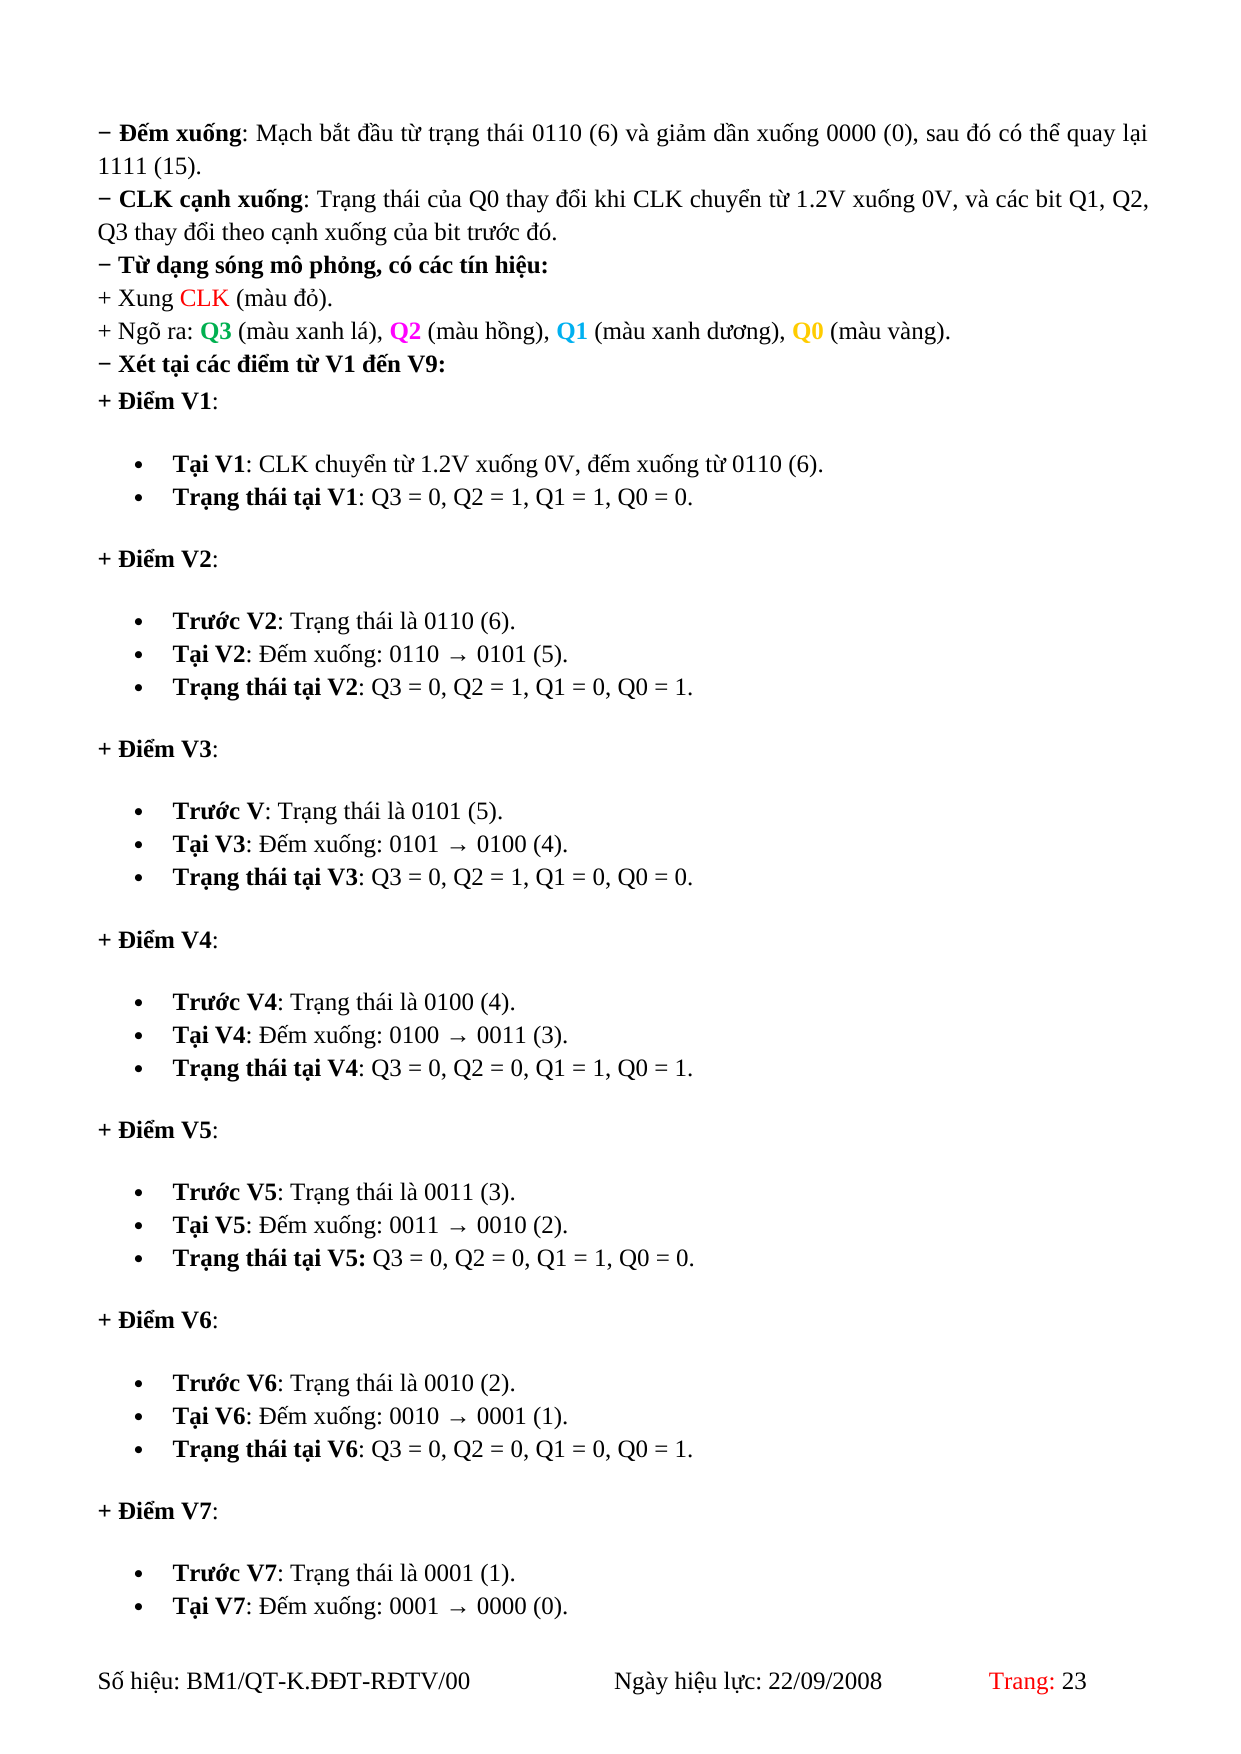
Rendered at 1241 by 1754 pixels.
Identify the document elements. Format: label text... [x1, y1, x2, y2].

list Tại V1: CLK chuyển từ 1.2V xuống 0V, đếm xuống từ 0110 (6). [135, 449, 1149, 477]
subtitle + Điểm V5: [97, 1115, 1149, 1144]
subtitle + Điểm V7: [97, 1496, 1149, 1525]
text − CLK cạnh xuống: Trạng thái của Q0 thay đổi khi CLK chuyển từ 1.2V xuống 0V, và các bit Q1, Q2, Q3 thay đổi theo cạnh xuống của bit trước đó. [97, 184, 1149, 246]
text + Xung CLK (màu đỏ). [97, 283, 1149, 312]
subtitle + Điểm V2: [97, 544, 1149, 573]
list Tại V4: Đếm xuống: 0100 → 0011 (3). [135, 1020, 1149, 1049]
list Tại V7: Đếm xuống: 0001 → 0000 (0). [135, 1591, 1149, 1620]
list Trạng thái tại V5: Q3 = 0, Q2 = 0, Q1 = 1, Q0 = 0. [135, 1243, 1149, 1272]
list Tại V2: Đếm xuống: 0110 → 0101 (5). [135, 639, 1149, 668]
text − Đếm xuống: Mạch bắt đầu từ trạng thái 0110 (6) và giảm dần xuống 0000 (0), sau đó có thể quay lại 1111 (15). [97, 118, 1149, 180]
list Trước V6: Trạng thái là 0010 (2). [135, 1368, 1149, 1396]
text − Từ dạng sóng mô phỏng, có các tín hiệu: [97, 250, 1149, 279]
list Trước V: Trạng thái là 0101 (5). [135, 796, 1149, 825]
list Trạng thái tại V4: Q3 = 0, Q2 = 0, Q1 = 1, Q0 = 1. [135, 1053, 1149, 1082]
list Tại V5: Đếm xuống: 0011 → 0010 (2). [135, 1210, 1149, 1239]
list Trước V7: Trạng thái là 0001 (1). [135, 1558, 1149, 1587]
list Tại V6: Đếm xuống: 0010 → 0001 (1). [135, 1401, 1149, 1429]
subtitle + Điểm V1: [97, 386, 1149, 415]
text − Xét tại các điểm từ V1 đến V9: [97, 349, 1149, 378]
subtitle + Điểm V6: [97, 1306, 1149, 1334]
list Tại V3: Đếm xuống: 0101 → 0100 (4). [135, 829, 1149, 858]
subtitle + Điểm V4: [97, 925, 1149, 953]
list Trạng thái tại V1: Q3 = 0, Q2 = 1, Q1 = 1, Q0 = 0. [135, 482, 1149, 510]
list Trước V5: Trạng thái là 0011 (3). [135, 1177, 1149, 1206]
list Trạng thái tại V2: Q3 = 0, Q2 = 1, Q1 = 0, Q0 = 1. [135, 672, 1149, 701]
text + Ngõ ra: Q3 (màu xanh lá), Q2 (màu hồng), Q1 (màu xanh dương), Q0 (màu vàng). [97, 316, 1149, 345]
list Trước V4: Trạng thái là 0100 (4). [135, 987, 1149, 1016]
subtitle + Điểm V3: [97, 734, 1149, 763]
list Trước V2: Trạng thái là 0110 (6). [135, 606, 1149, 635]
list Trạng thái tại V6: Q3 = 0, Q2 = 0, Q1 = 0, Q0 = 1. [135, 1434, 1149, 1462]
list Trạng thái tại V3: Q3 = 0, Q2 = 1, Q1 = 0, Q0 = 0. [135, 862, 1149, 891]
